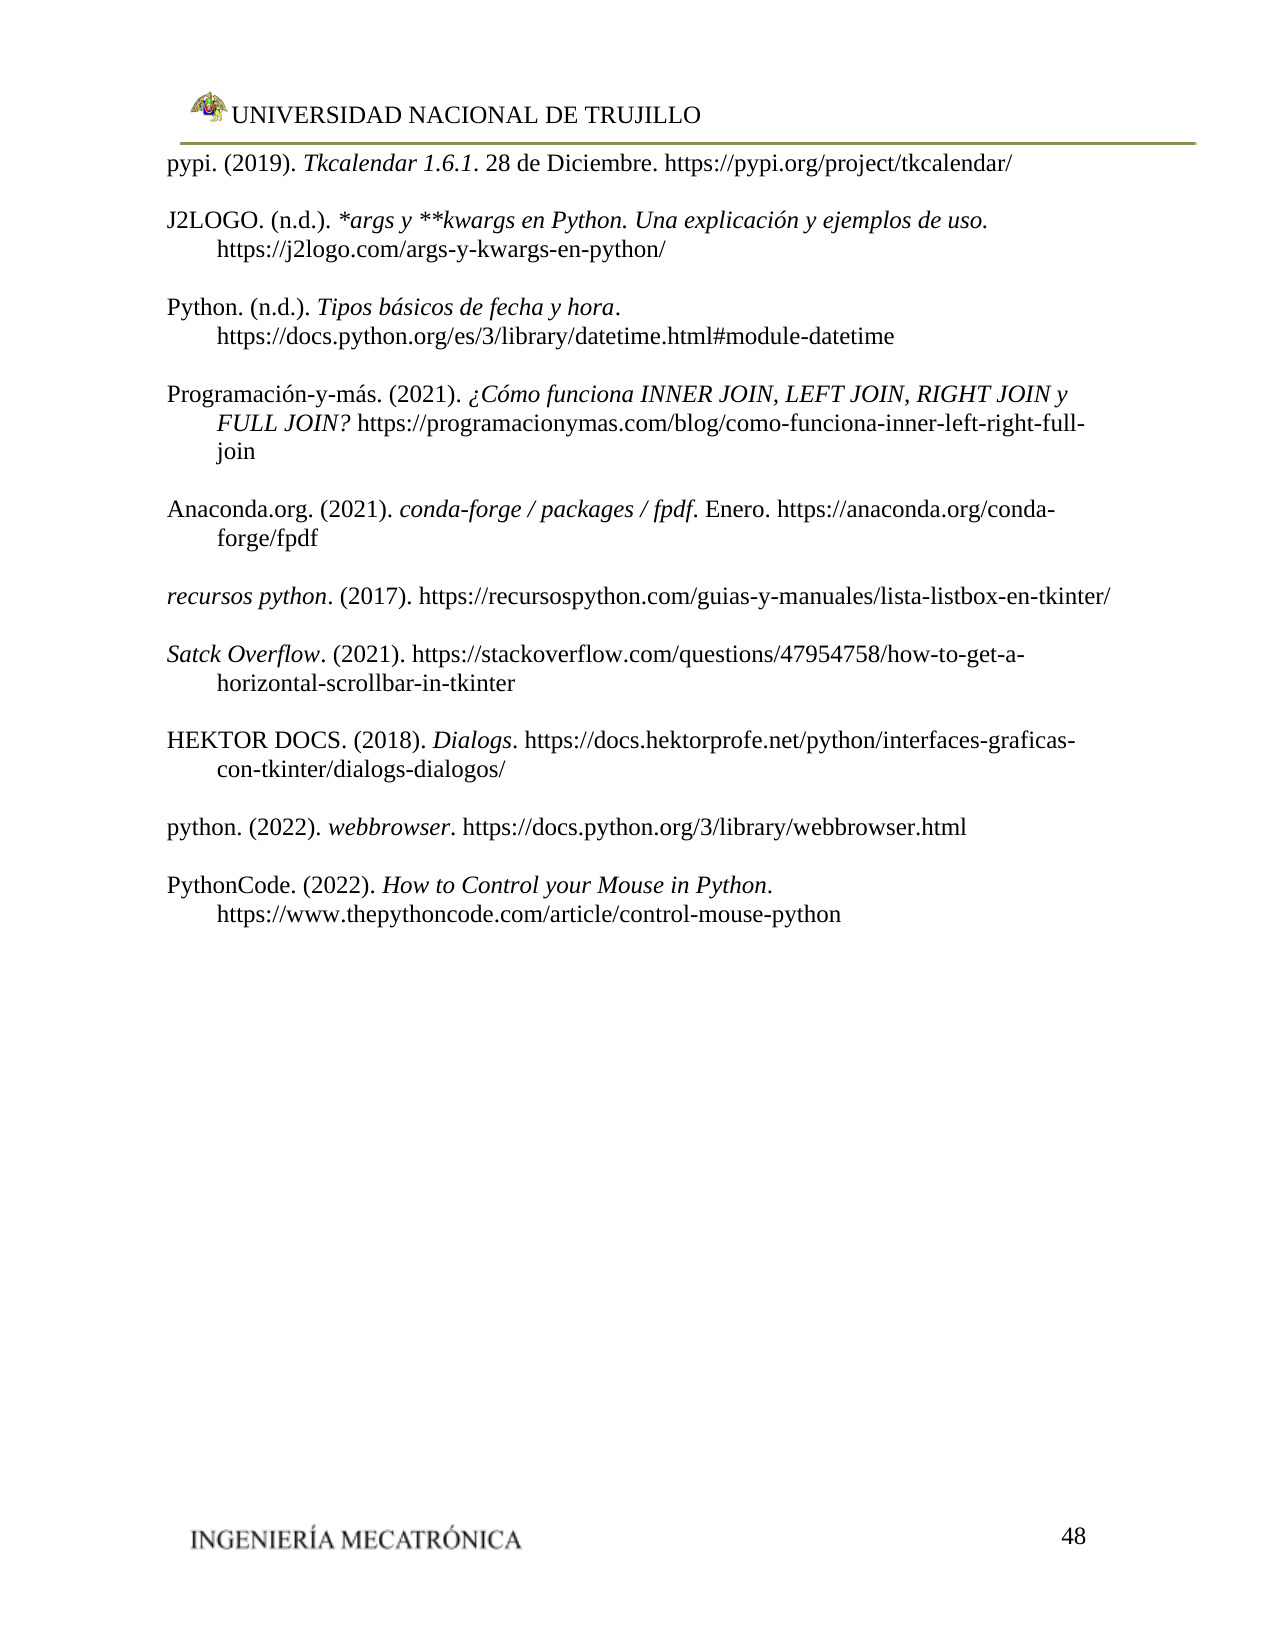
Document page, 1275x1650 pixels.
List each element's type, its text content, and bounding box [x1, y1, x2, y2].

text recursos python. (2017). https://recursospython.com/guias-y-manuales/lista-listbox-en-tkinter/ [167, 581, 1112, 610]
text python. (2022). webbrowser. https://docs.python.org/3/library/webbrowser.html [167, 812, 1112, 841]
picture [176, 1509, 569, 1570]
text Python. (n.d.). Tipos básicos de fecha y hora. https://docs.python.org/es/3/library/datetime.html#module-datetime [167, 292, 1112, 350]
text HEKTOR DOCS. (2018). Dialogs. https://docs.hektorprofe.net/python/interfaces-graficas-con-tkinter/dialogs-dialogos/ [167, 726, 1112, 783]
text Anaconda.org. (2021). conda-forge / packages / fpdf. Enero. https://anaconda.org/conda-forge/fpdf [167, 494, 1112, 552]
text PythonCode. (2022). How to Control your Mouse in Python. https://www.thepythoncode.com/article/control-mouse-python [167, 870, 1112, 928]
text pypi. (2019). Tkcalendar 1.6.1. 28 de Diciembre. https://pypi.org/project/tkcalendar/ [167, 148, 1112, 176]
text J2LOGO. (n.d.). *args y **kwargs en Python. Una explicación y ejemplos de uso. https://j2logo.com/args-y-kwargs-en-python/ [167, 206, 1112, 263]
picture [190, 91, 228, 123]
text Programación-y-más. (2021). ¿Cómo funciona INNER JOIN, LEFT JOIN, RIGHT JOIN y FULL JOIN? https://programacionymas.com/blog/como-funciona-inner-left-right-full-join [167, 379, 1112, 465]
text Satck Overflow. (2021). https://stackoverflow.com/questions/47954758/how-to-get-a-horizontal-scrollbar-in-tkinter [167, 639, 1112, 696]
